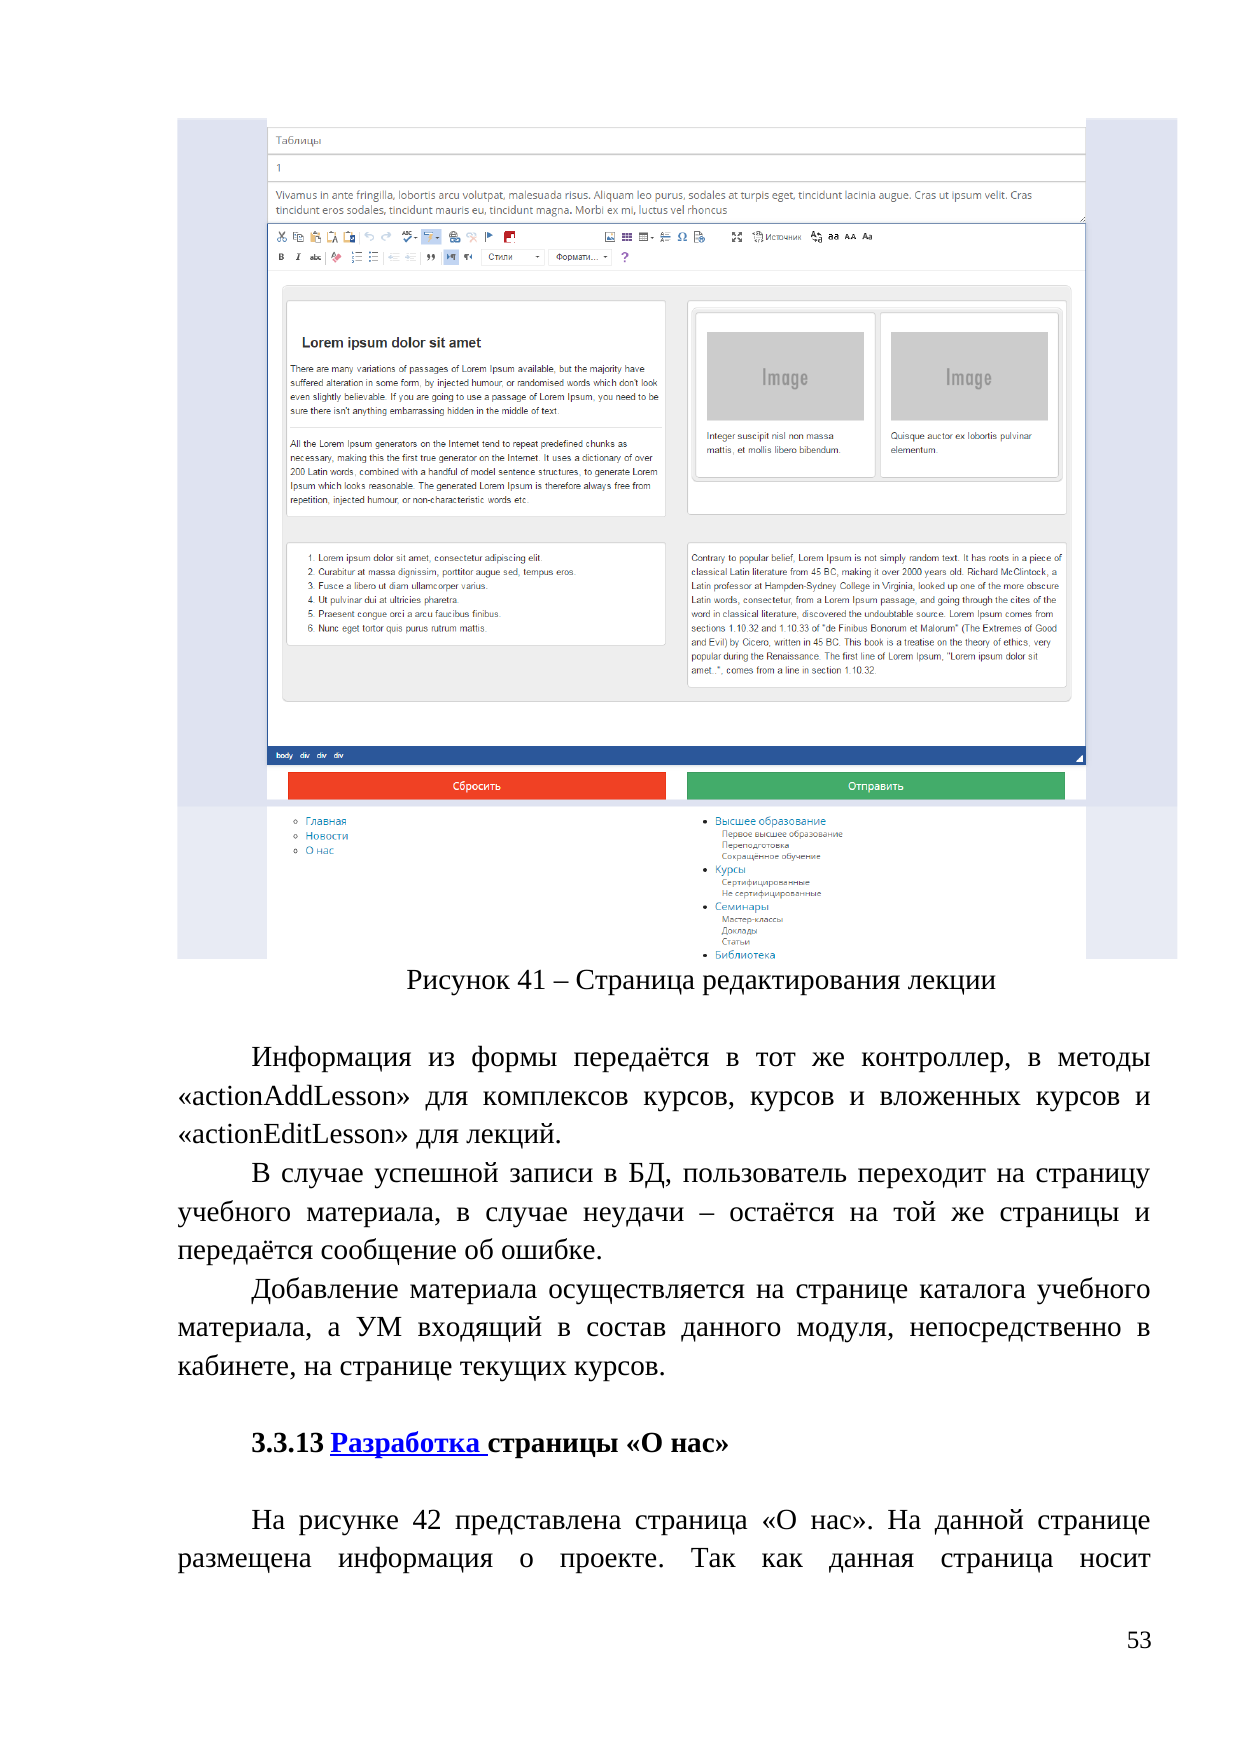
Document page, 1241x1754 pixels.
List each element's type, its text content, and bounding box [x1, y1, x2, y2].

text В случае успешной записи в БД, пользователь переходит на страницу учебного материала, в случае неудачи – остаётся на той же страницы и передаётся сообщение об ошибке. [177, 1155, 1152, 1266]
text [177, 1502, 1152, 1574]
text 3.3.13 Разработка страницы «О нас» [251, 1425, 1152, 1458]
picture [177, 118, 1178, 959]
text Информация из формы передаётся в тот же контроллер, в методы «actionAddLesson» для комплексов курсов, курсов и вложенных курсов и «actionEditLesson» для лекций. [177, 1039, 1152, 1150]
text Добавление материала осуществляется на странице каталога учебного материала, а УМ входящий в состав данного модуля, непосредственно в кабинете, на странице текущих курсов. [177, 1271, 1152, 1381]
text Рисунок 41 – Страница редактирования лекции [177, 962, 1152, 996]
